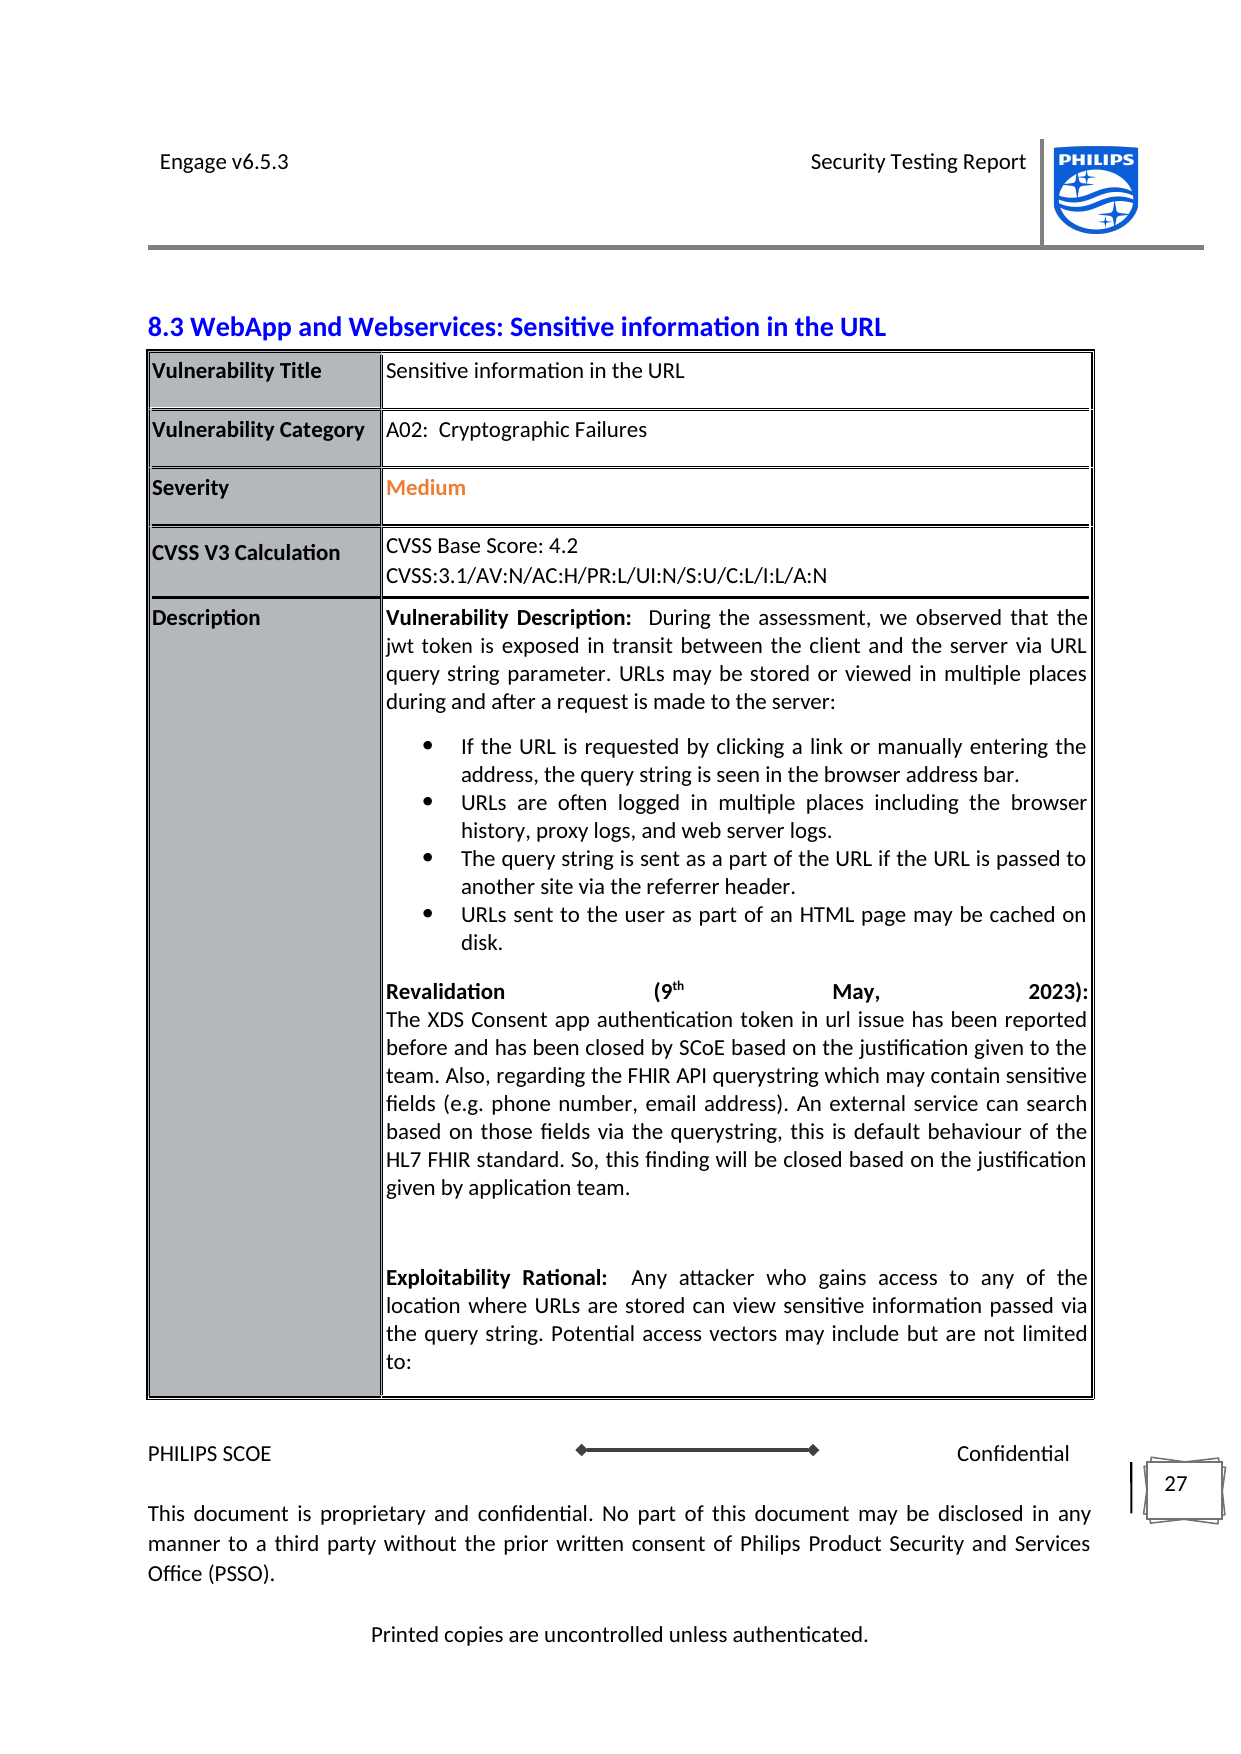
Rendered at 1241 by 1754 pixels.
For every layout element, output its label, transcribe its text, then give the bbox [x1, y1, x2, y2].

table_header Sensitive information in the URL [382, 353, 1091, 407]
table_cell Severity [148, 466, 382, 524]
table_cell Description [150, 596, 382, 1396]
table_cell CVSS V3 Calculation [150, 524, 380, 596]
subtitle 8.3 WebApp and Webservices: Sensitive information in the URL [148, 309, 1093, 343]
table_cell Vulnerability Category [150, 408, 380, 466]
table_header Vulnerability Title [150, 353, 382, 407]
table_cell A02: Cryptographic Failures [383, 408, 1092, 466]
table_cell CVSS Base Score: 4.2 CVSS:3.1/AV:N/AC:H/PR:L/UI:N/S:U/C:L/I:L/A:N [383, 524, 1092, 596]
picture [1053, 146, 1139, 234]
table_cell Medium [382, 466, 1093, 524]
